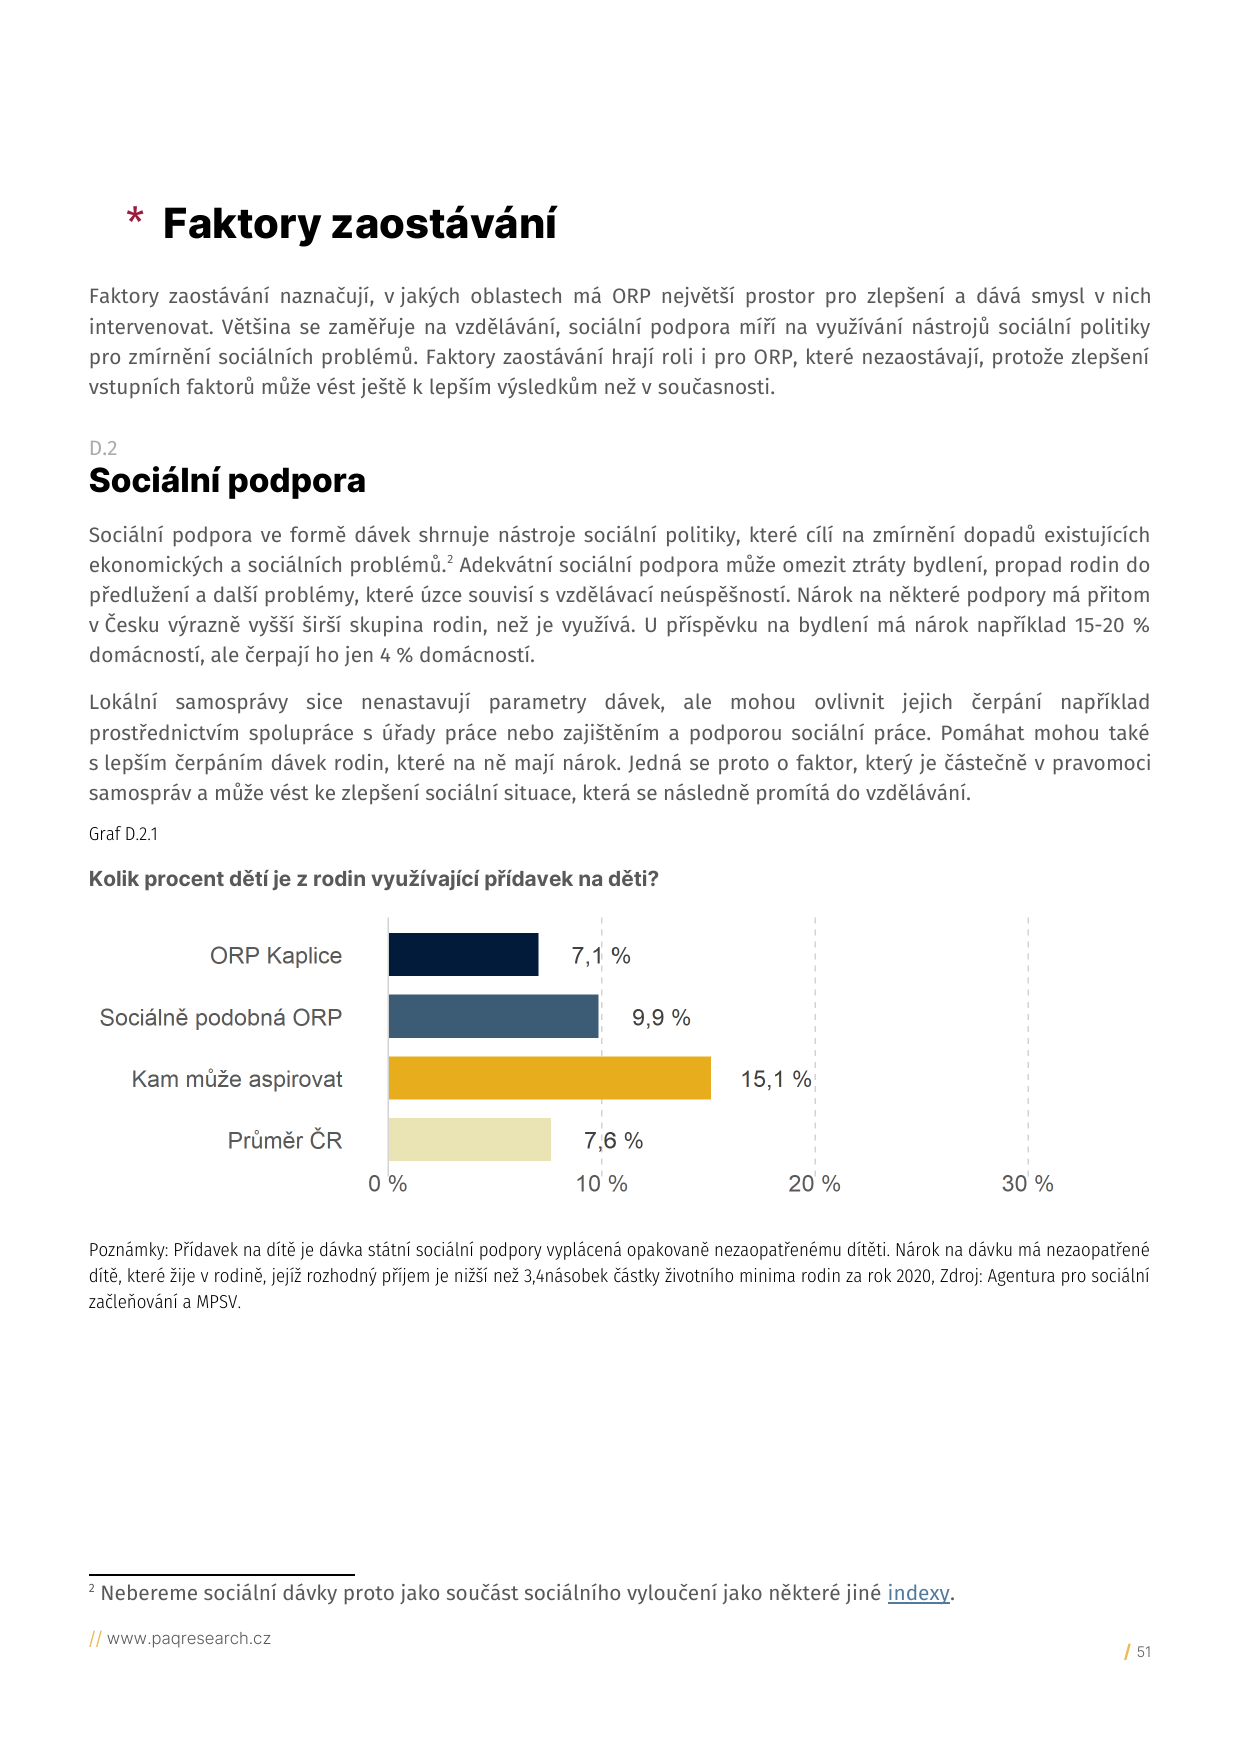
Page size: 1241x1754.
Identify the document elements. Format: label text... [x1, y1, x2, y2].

text Graf D.2.1 [89, 822, 1152, 845]
subtitle Faktory zaostávání [126, 198, 1152, 249]
subtitle Sociální podpora [89, 461, 1152, 501]
text D.2 [89, 430, 1152, 461]
picture [88, 891, 1139, 1223]
text Sociální podpora ve formě dávek shrnuje nástroje sociální politiky, které cílí na zmírnění dopadů existujících ekonomických a sociálních problémů. Adekvátní sociální podpora může omezit ztráty bydlení, propad rodin do předlužení a další problémy, které úzce souvisí s vzdělávací neúspěšností. Nárok na některé podpory má přitom v Česku výrazně vyšší širší skupina rodin, než je využívá. U příspěvku na bydlení má nárok například 15-20 % domácností, ale čerpají ho jen 4 % domácností. [89, 517, 1152, 668]
text Kolik procent dětí je z rodin využívající přídavek na děti? [89, 861, 1152, 891]
text Faktory zaostávání naznačují, v jakých oblastech má ORP největší prostor pro zlepšení a dává smysl v nich intervenovat. Většina se zaměřuje na vzdělávání, sociální podpora míří na využívání nástrojů sociální politiky pro zmírnění sociálních problémů. Faktory zaostávání hrají roli i pro ORP, které nezaostávají, protože zlepšení vstupních faktorů může vést ještě k lepším výsledkům než v současnosti. [89, 279, 1152, 400]
text Lokální samosprávy sice nenastavují parametry dávek, ale mohou ovlivnit jejich čerpání například prostřednictvím spolupráce s úřady práce nebo zajištěním a podporou sociální práce. Pomáhat mohou také s lepším čerpáním dávek rodin, které na ně mají nárok. Jedná se proto o faktor, který je částečně v pravomoci samospráv a může vést ke zlepšení sociální situace, která se následně promítá do vzdělávání. [89, 685, 1152, 806]
text Poznámky: Přídavek na dítě je dávka státní sociální podpory vyplácená opakovaně nezaopatřenému dítěti. Nárok na dávku má nezaopatřené dítě, které žije v rodině, jejíž rozhodný příjem je nižší než 3,4násobek částky životního minima rodin za rok 2020, Zdroj: Agentura pro sociální začleňování a MPSV. [89, 1239, 1152, 1313]
